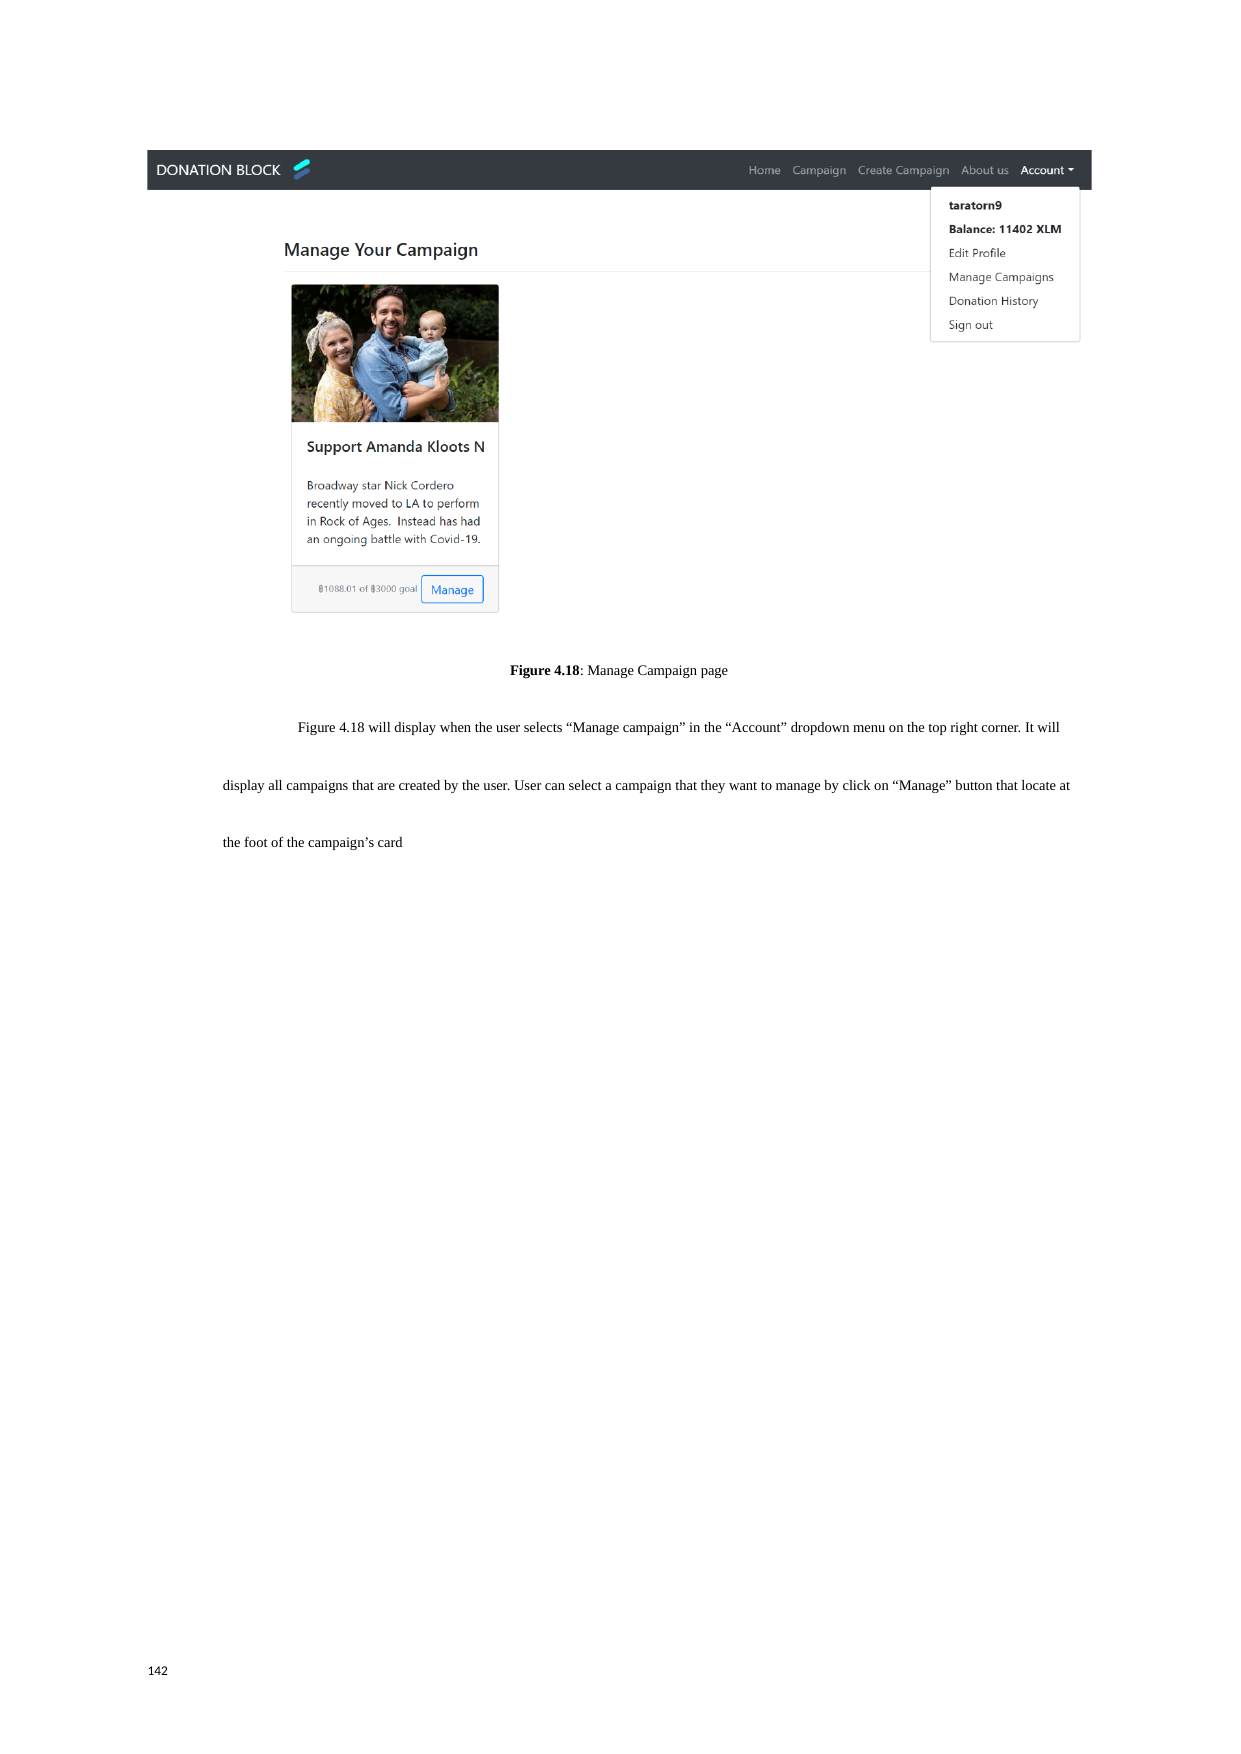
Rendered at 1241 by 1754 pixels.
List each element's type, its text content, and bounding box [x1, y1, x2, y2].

text Figure 4.18: Manage Campaign page [147, 649, 1090, 678]
text Figure 4.18 will display when the user selects “Manage campaign” in the “Account” dropdown menu on the top right corner. It will display all campaigns that are created by the user. User can select a campaign that they want to manage by click on “Manage” button that locate at the foot of the campaign’s card [223, 707, 1090, 851]
picture [147, 150, 1092, 622]
